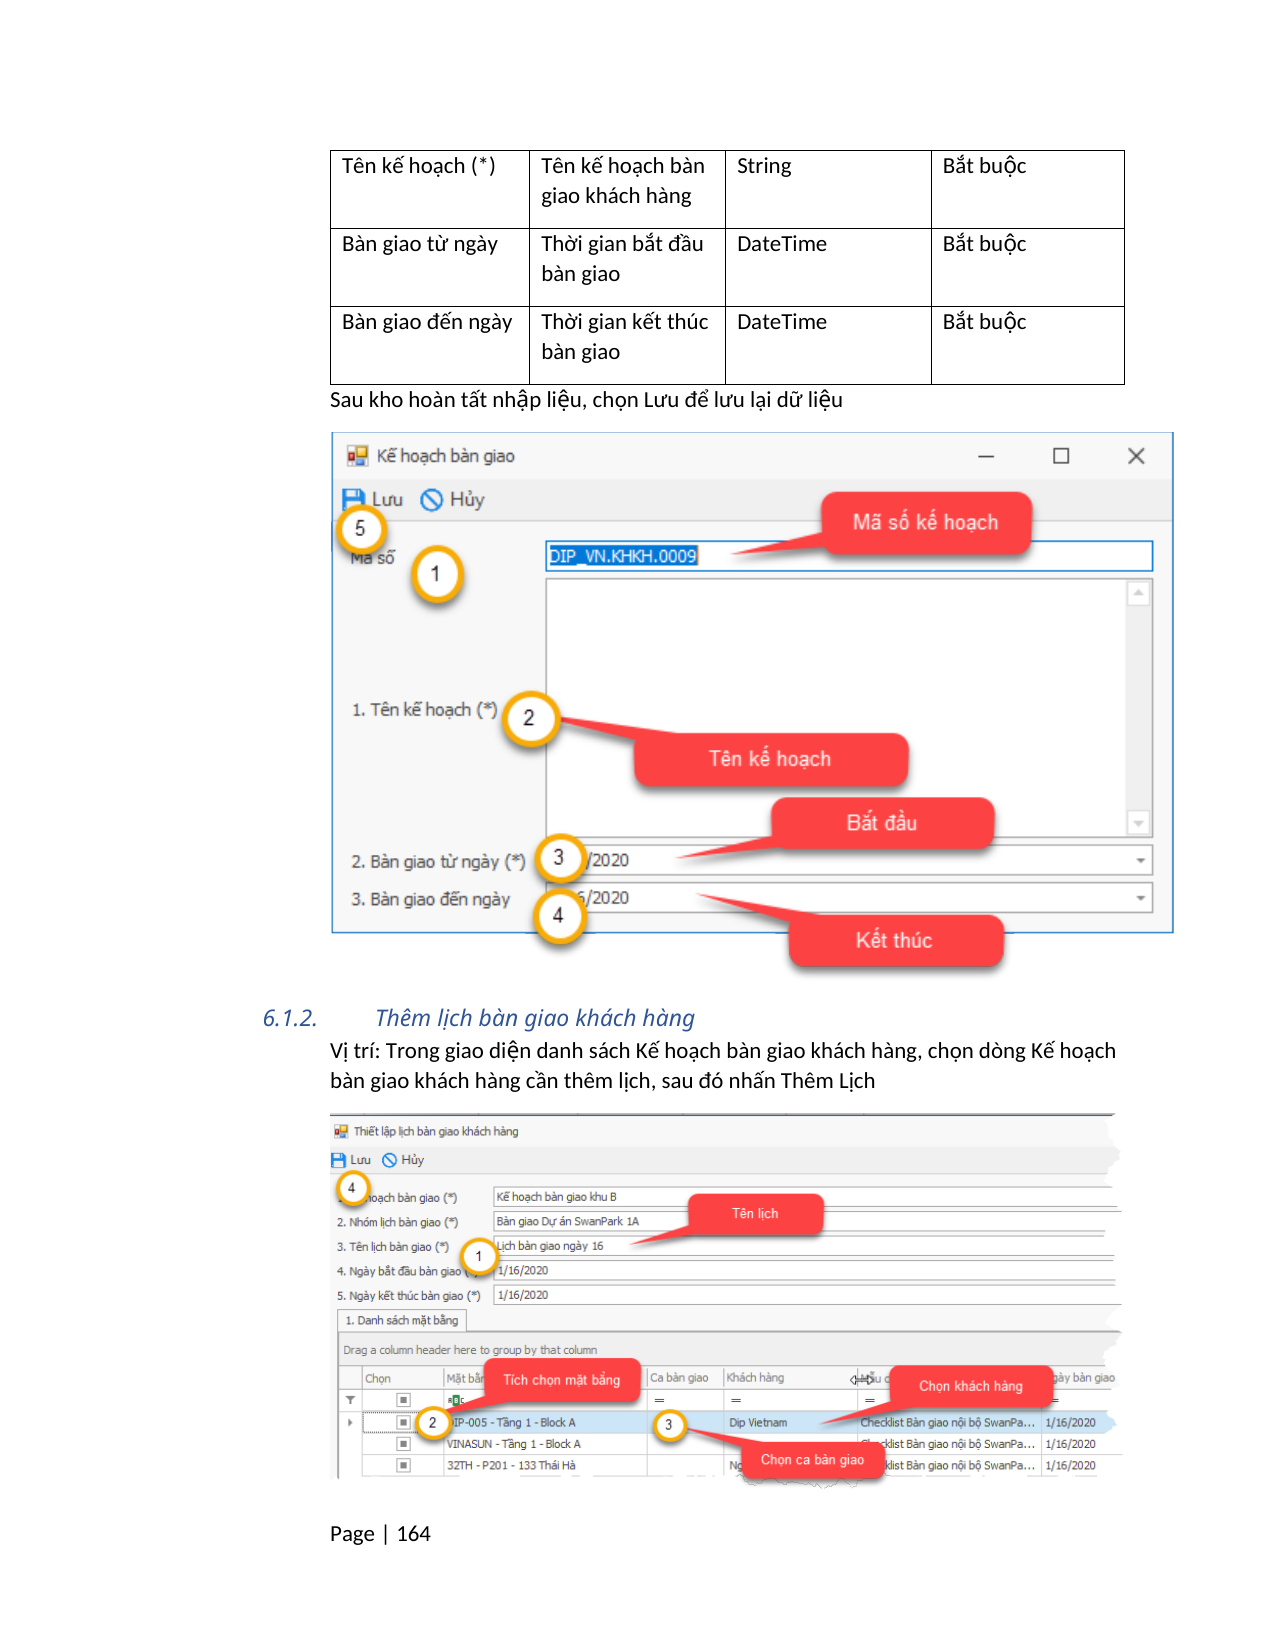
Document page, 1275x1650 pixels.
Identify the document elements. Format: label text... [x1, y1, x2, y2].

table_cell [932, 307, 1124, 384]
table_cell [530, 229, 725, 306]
picture [330, 432, 1174, 984]
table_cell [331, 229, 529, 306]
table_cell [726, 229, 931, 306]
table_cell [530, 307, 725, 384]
picture [330, 1113, 1132, 1497]
subtitle Thêm lịch bàn giao khách hàng [262, 1002, 1125, 1034]
text Sau kho hoàn tất nhập liệu, chọn Lưu để lưu lại dữ liệu [330, 385, 1125, 413]
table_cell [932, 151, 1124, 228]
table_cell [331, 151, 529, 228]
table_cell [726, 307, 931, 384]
text Vị trí: Trong giao diện danh sách Kế hoạch bàn giao khách hàng, chọn dòng Kế hoạch bàn giao khách hàng cần thêm lịch, sau đó nhấn Thêm Lịch [330, 1036, 1125, 1094]
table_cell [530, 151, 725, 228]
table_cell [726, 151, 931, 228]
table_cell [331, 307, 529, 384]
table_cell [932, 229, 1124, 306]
